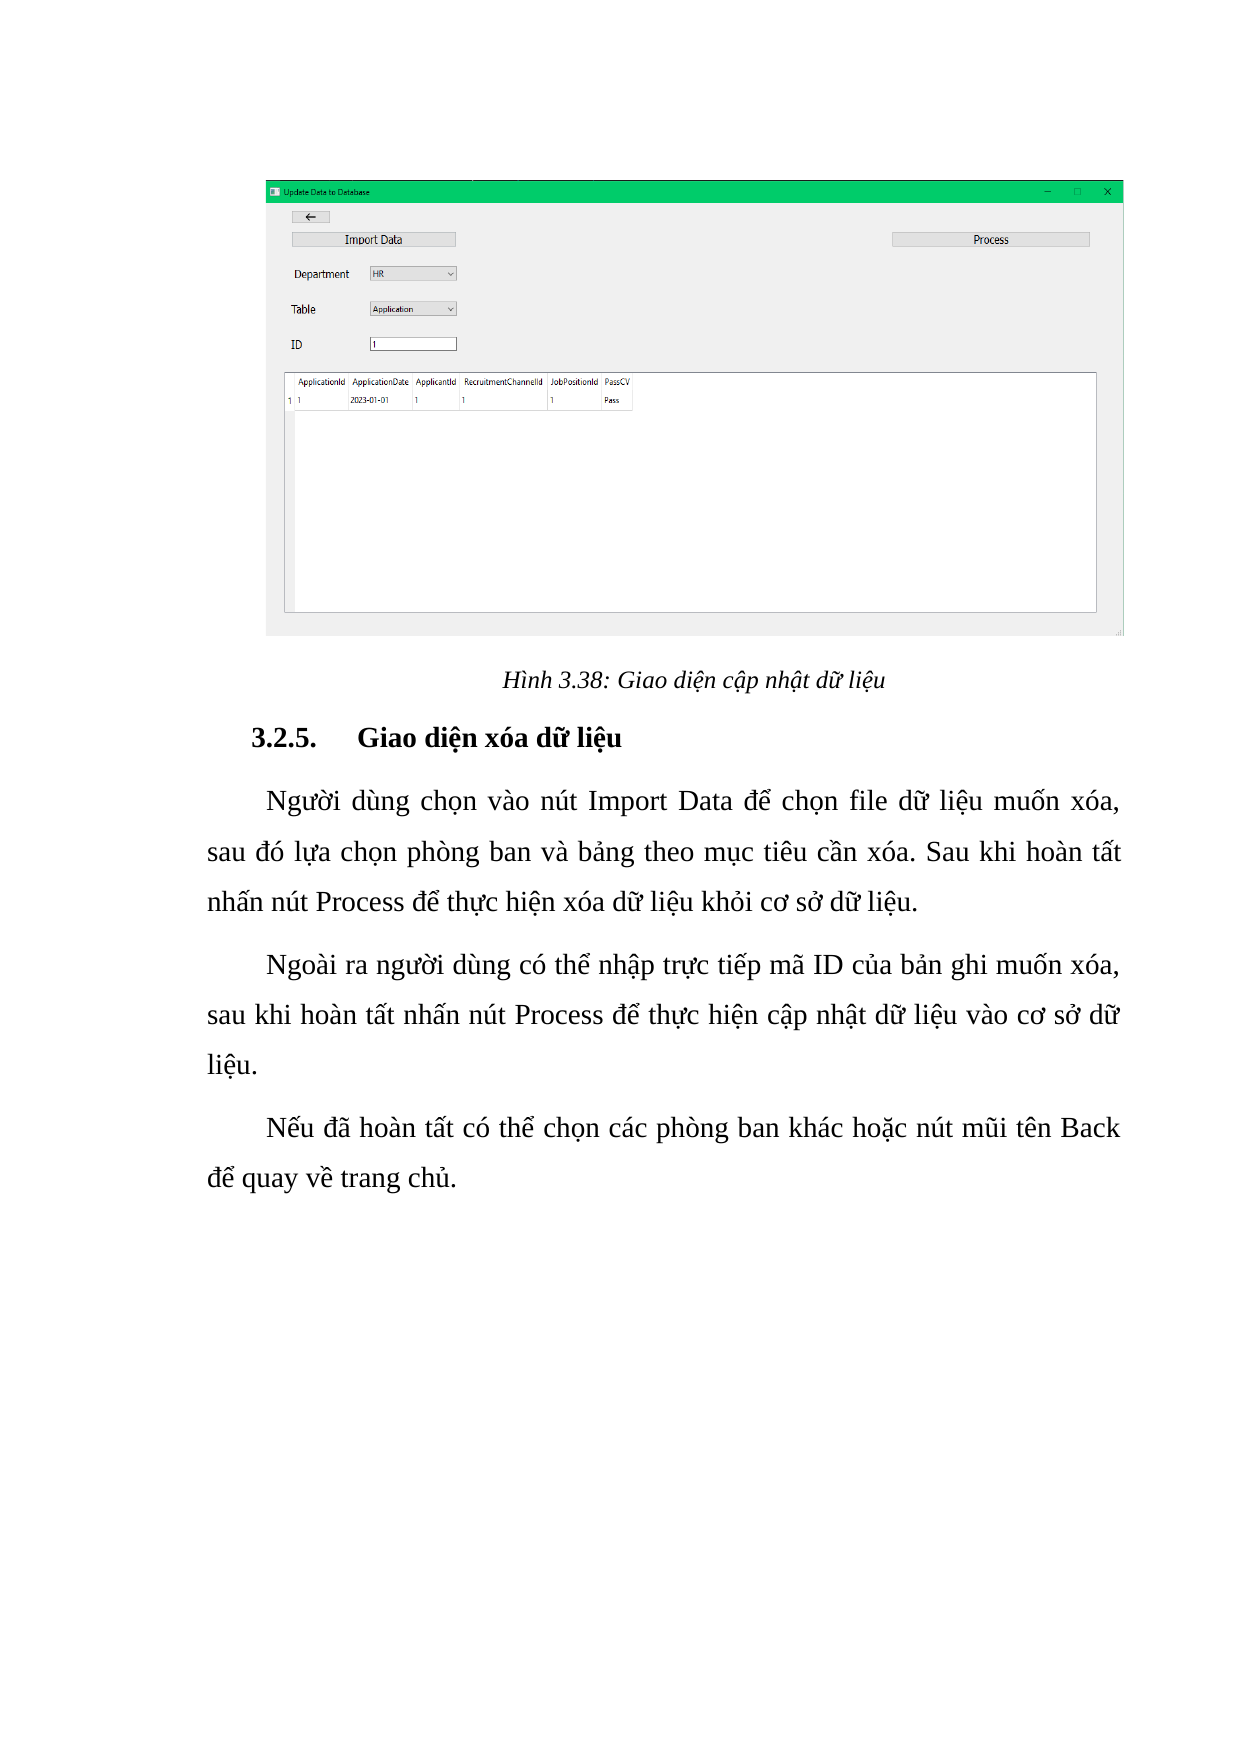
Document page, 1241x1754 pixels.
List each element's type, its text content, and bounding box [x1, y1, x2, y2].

text Hình 3.38: Giao diện cập nhật dữ liệu [207, 665, 1122, 694]
text Nếu đã hoàn tất có thể chọn các phòng ban khác hoặc nút mũi tên Back để quay về trang chủ. [207, 1110, 1122, 1194]
picture [265, 180, 1124, 636]
subtitle 3.2.5. Giao diện xóa dữ liệu [251, 721, 1122, 754]
text Ngoài ra người dùng có thể nhập trực tiếp mã ID của bản ghi muốn xóa, sau khi hoàn tất nhấn nút Process để thực hiện cập nhật dữ liệu vào cơ sở dữ liệu. [207, 947, 1122, 1081]
text Người dùng chọn vào nút Import Data để chọn file dữ liệu muốn xóa, sau đó lựa chọn phòng ban và bảng theo mục tiêu cần xóa. Sau khi hoàn tất nhấn nút Process để thực hiện xóa dữ liệu khỏi cơ sở dữ liệu. [207, 783, 1122, 917]
